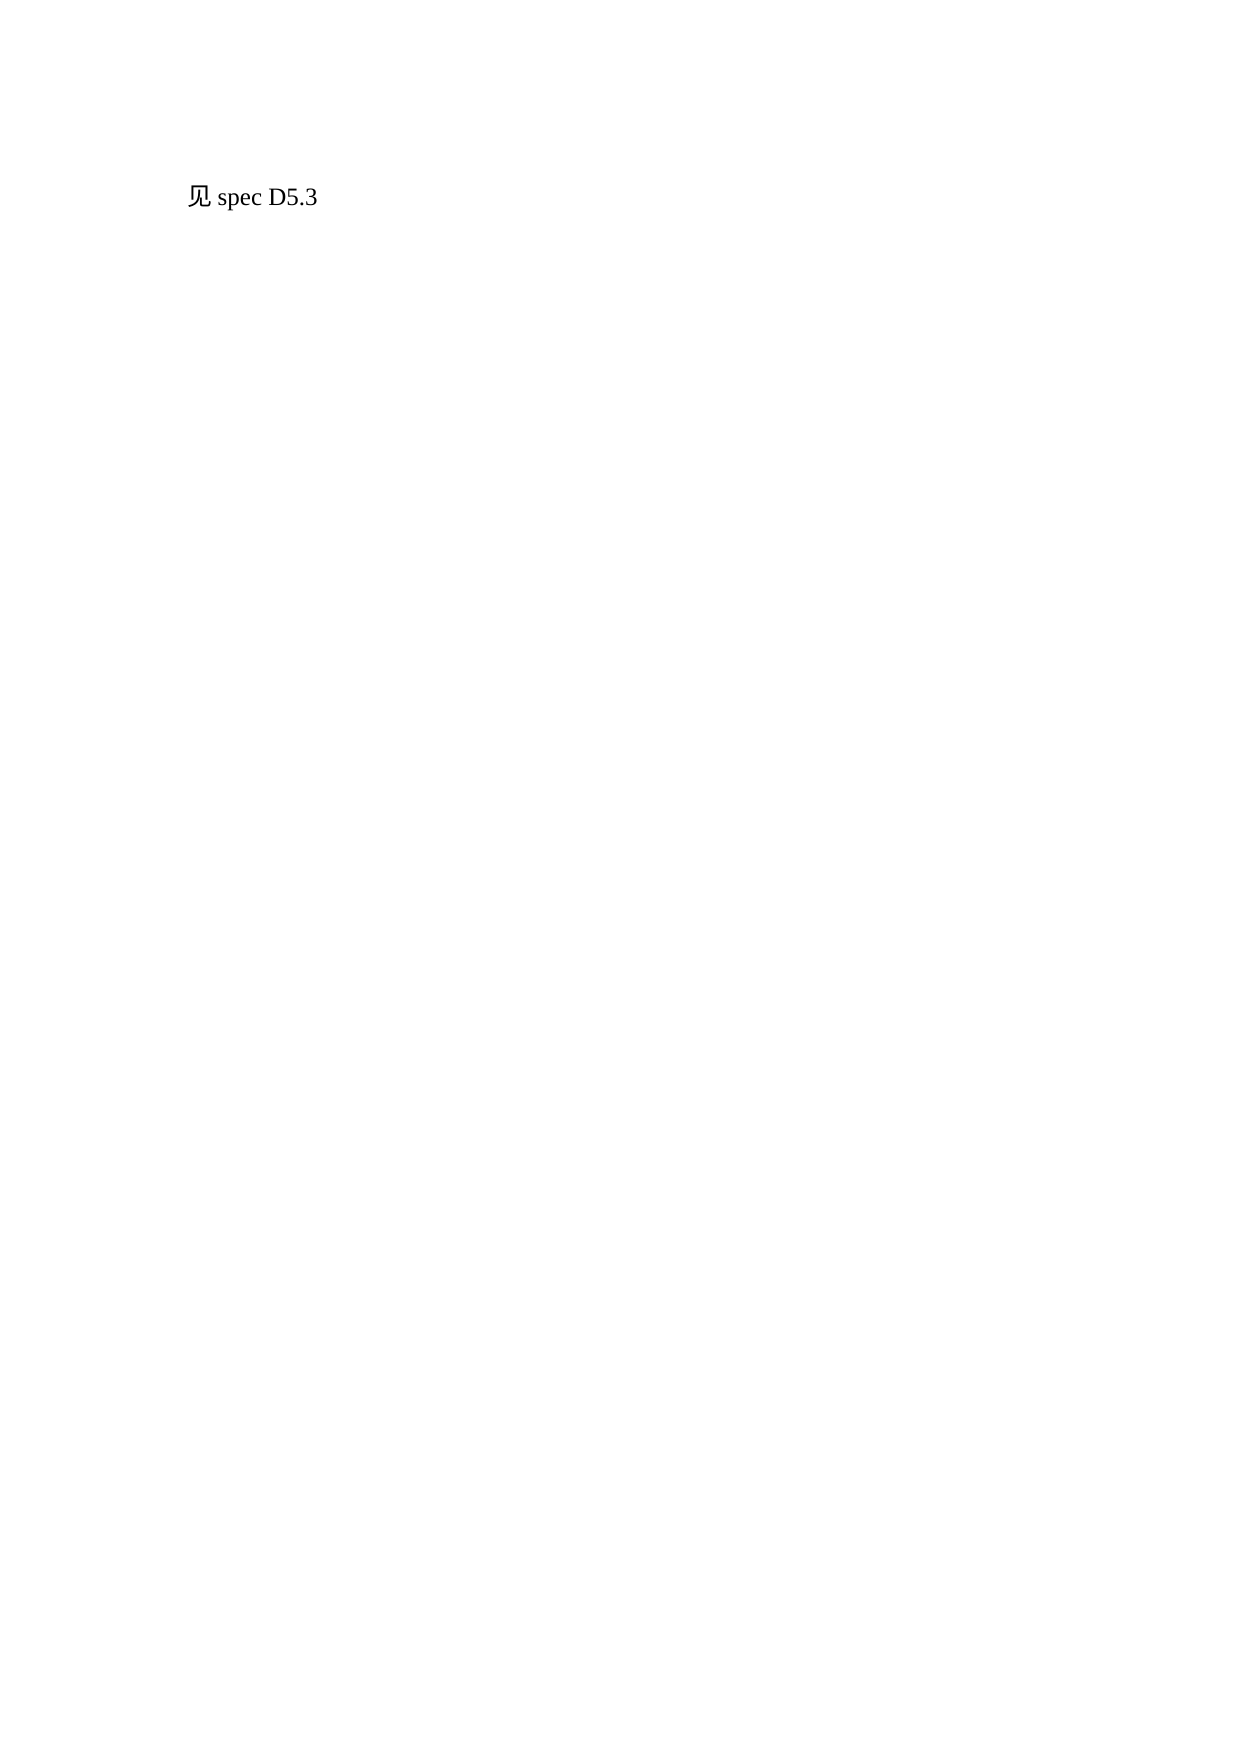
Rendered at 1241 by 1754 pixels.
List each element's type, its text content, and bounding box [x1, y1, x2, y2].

text 见spec D5.3 [187, 162, 1053, 227]
